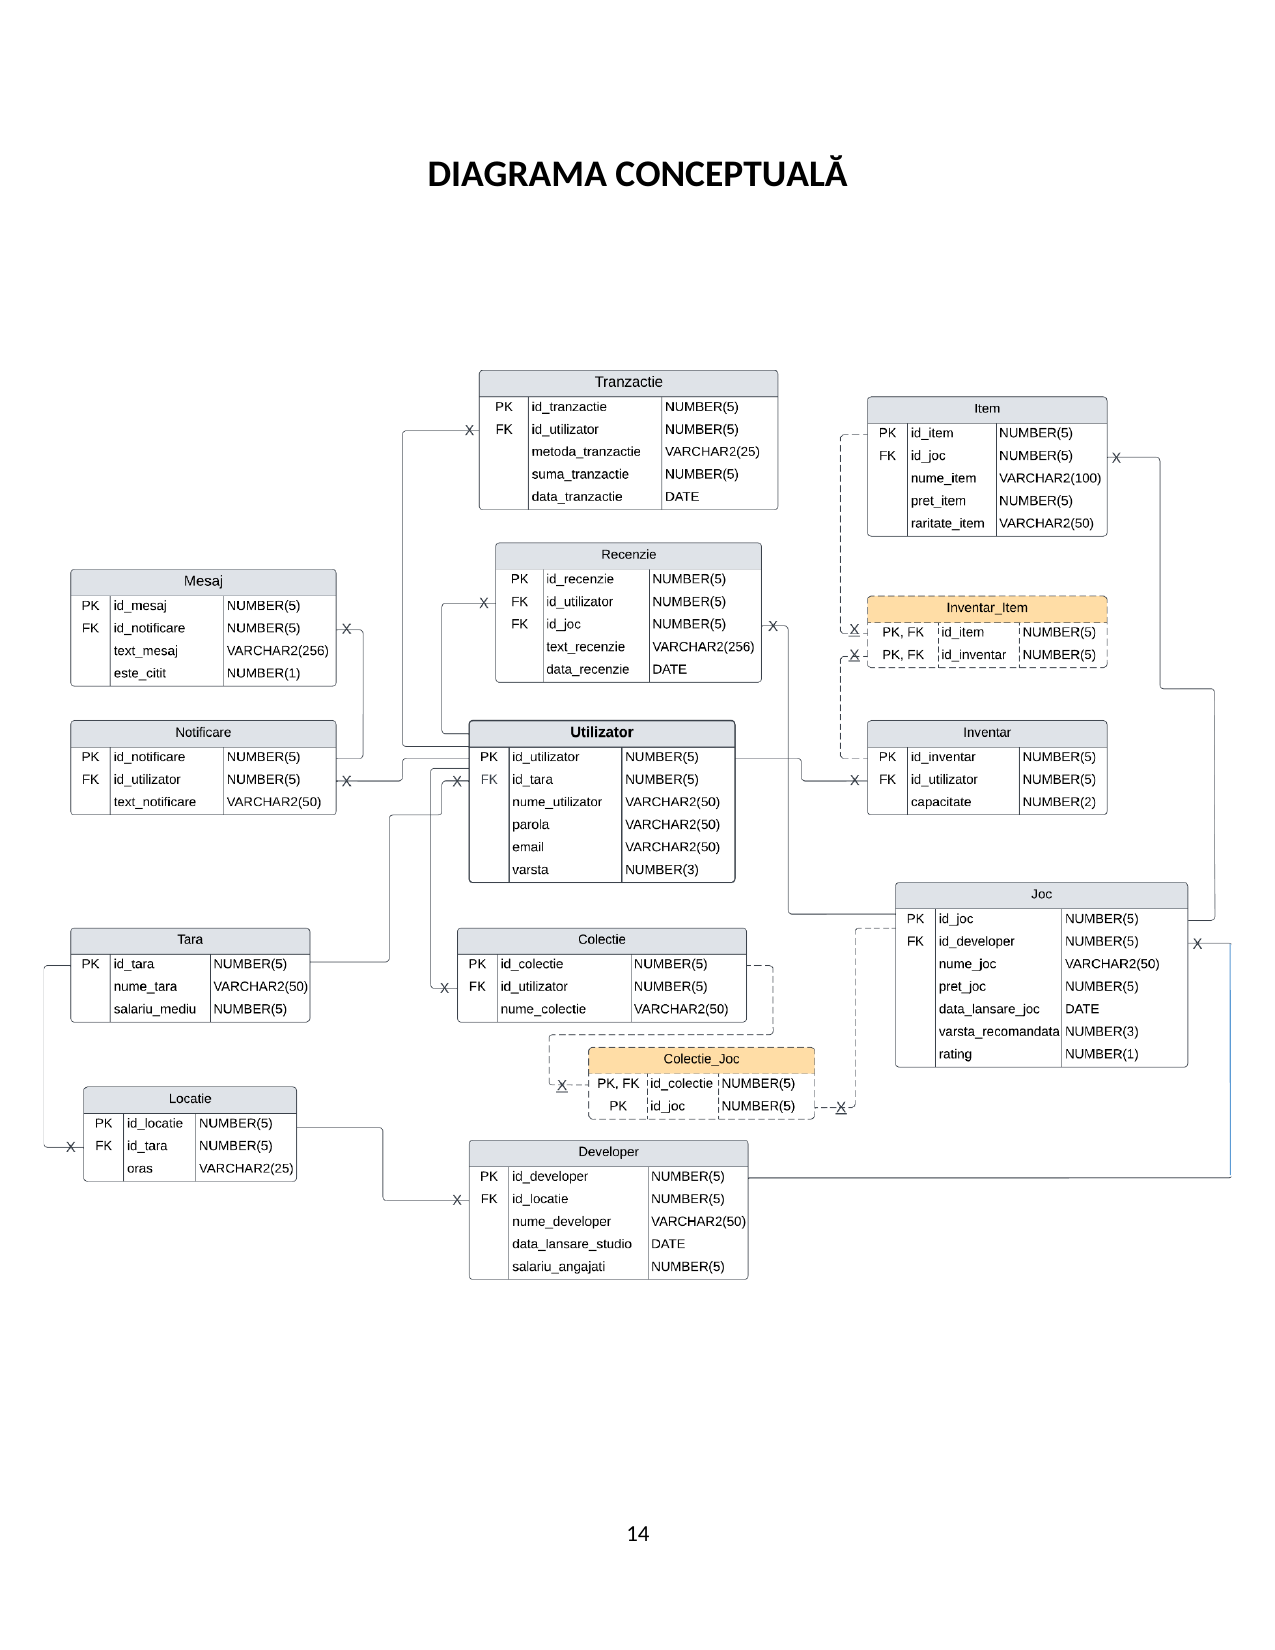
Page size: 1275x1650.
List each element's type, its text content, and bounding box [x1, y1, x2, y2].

picture [43, 370, 1232, 1280]
subtitle DIAGRAMA CONCEPTUALĂ [150, 150, 1125, 196]
